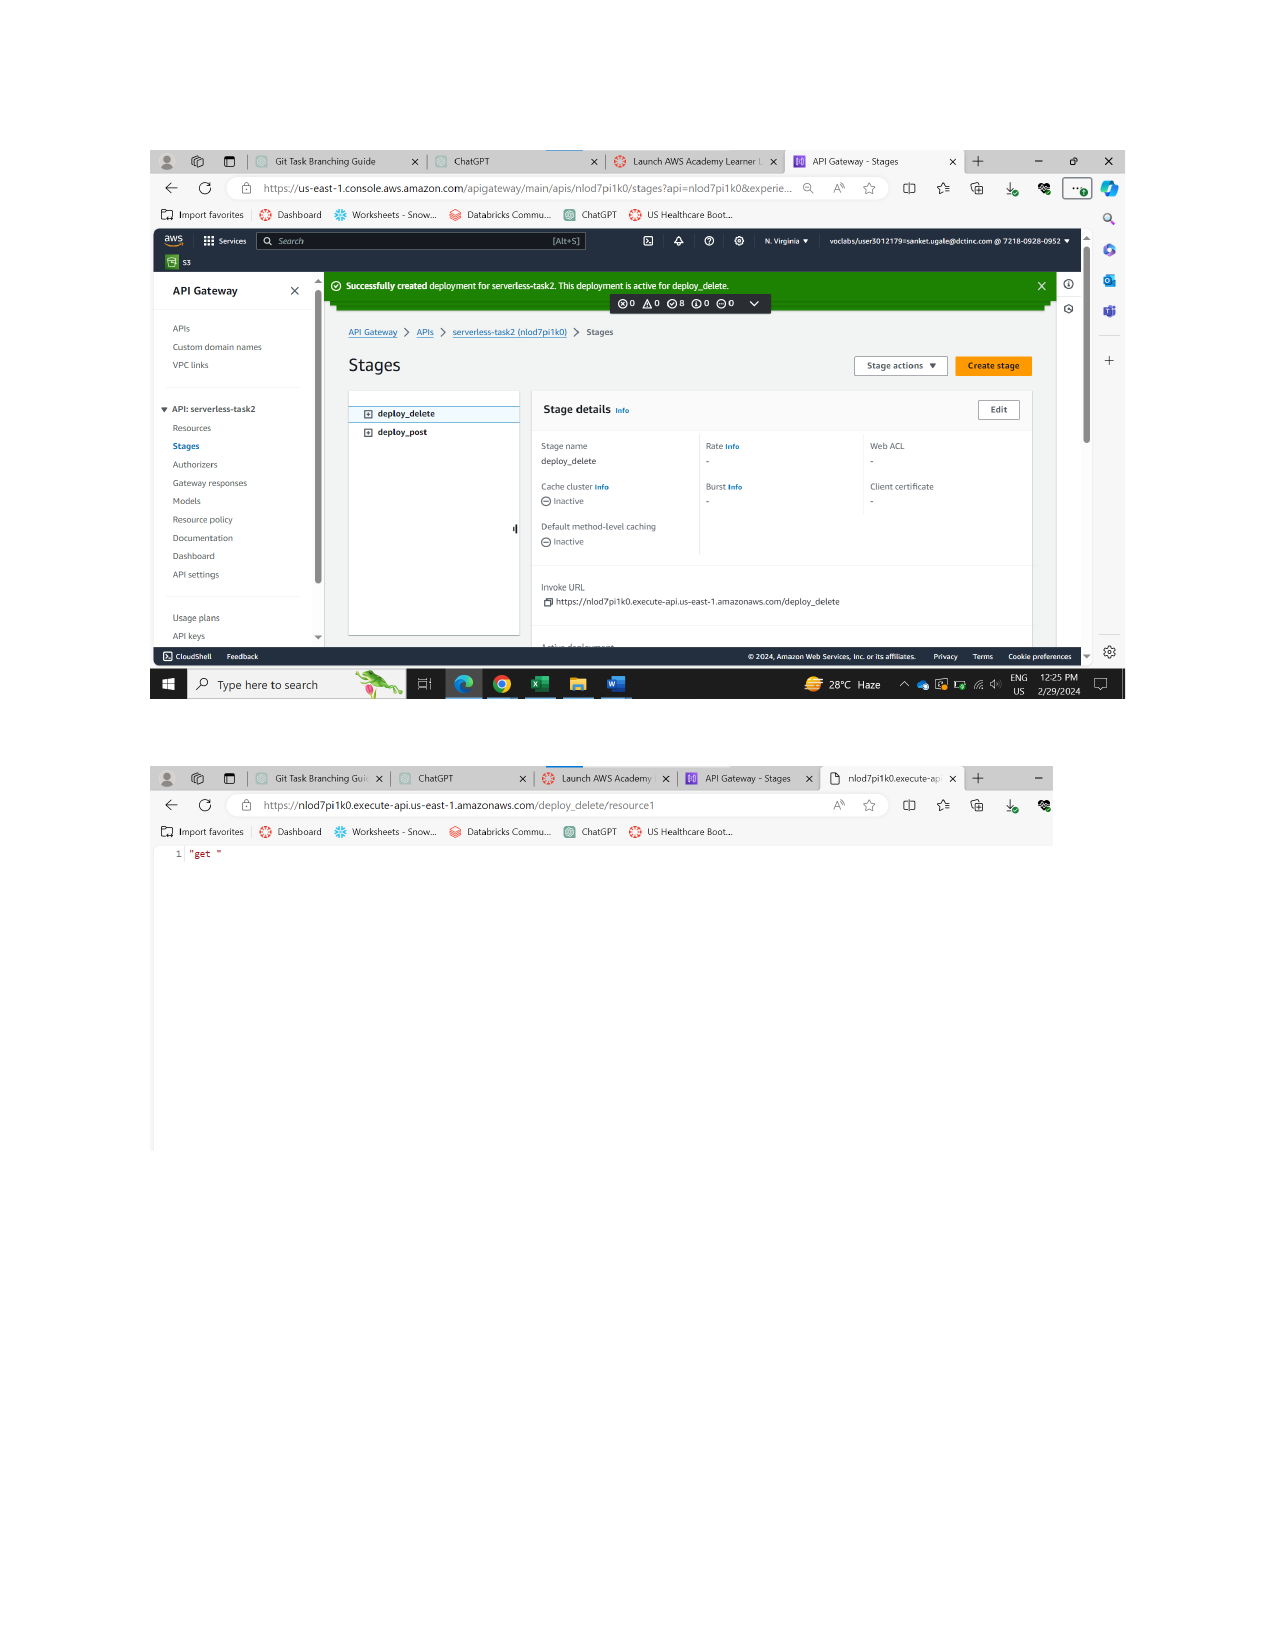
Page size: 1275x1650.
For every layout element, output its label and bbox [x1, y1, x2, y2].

picture [150, 766, 1125, 1316]
picture [150, 150, 1125, 699]
